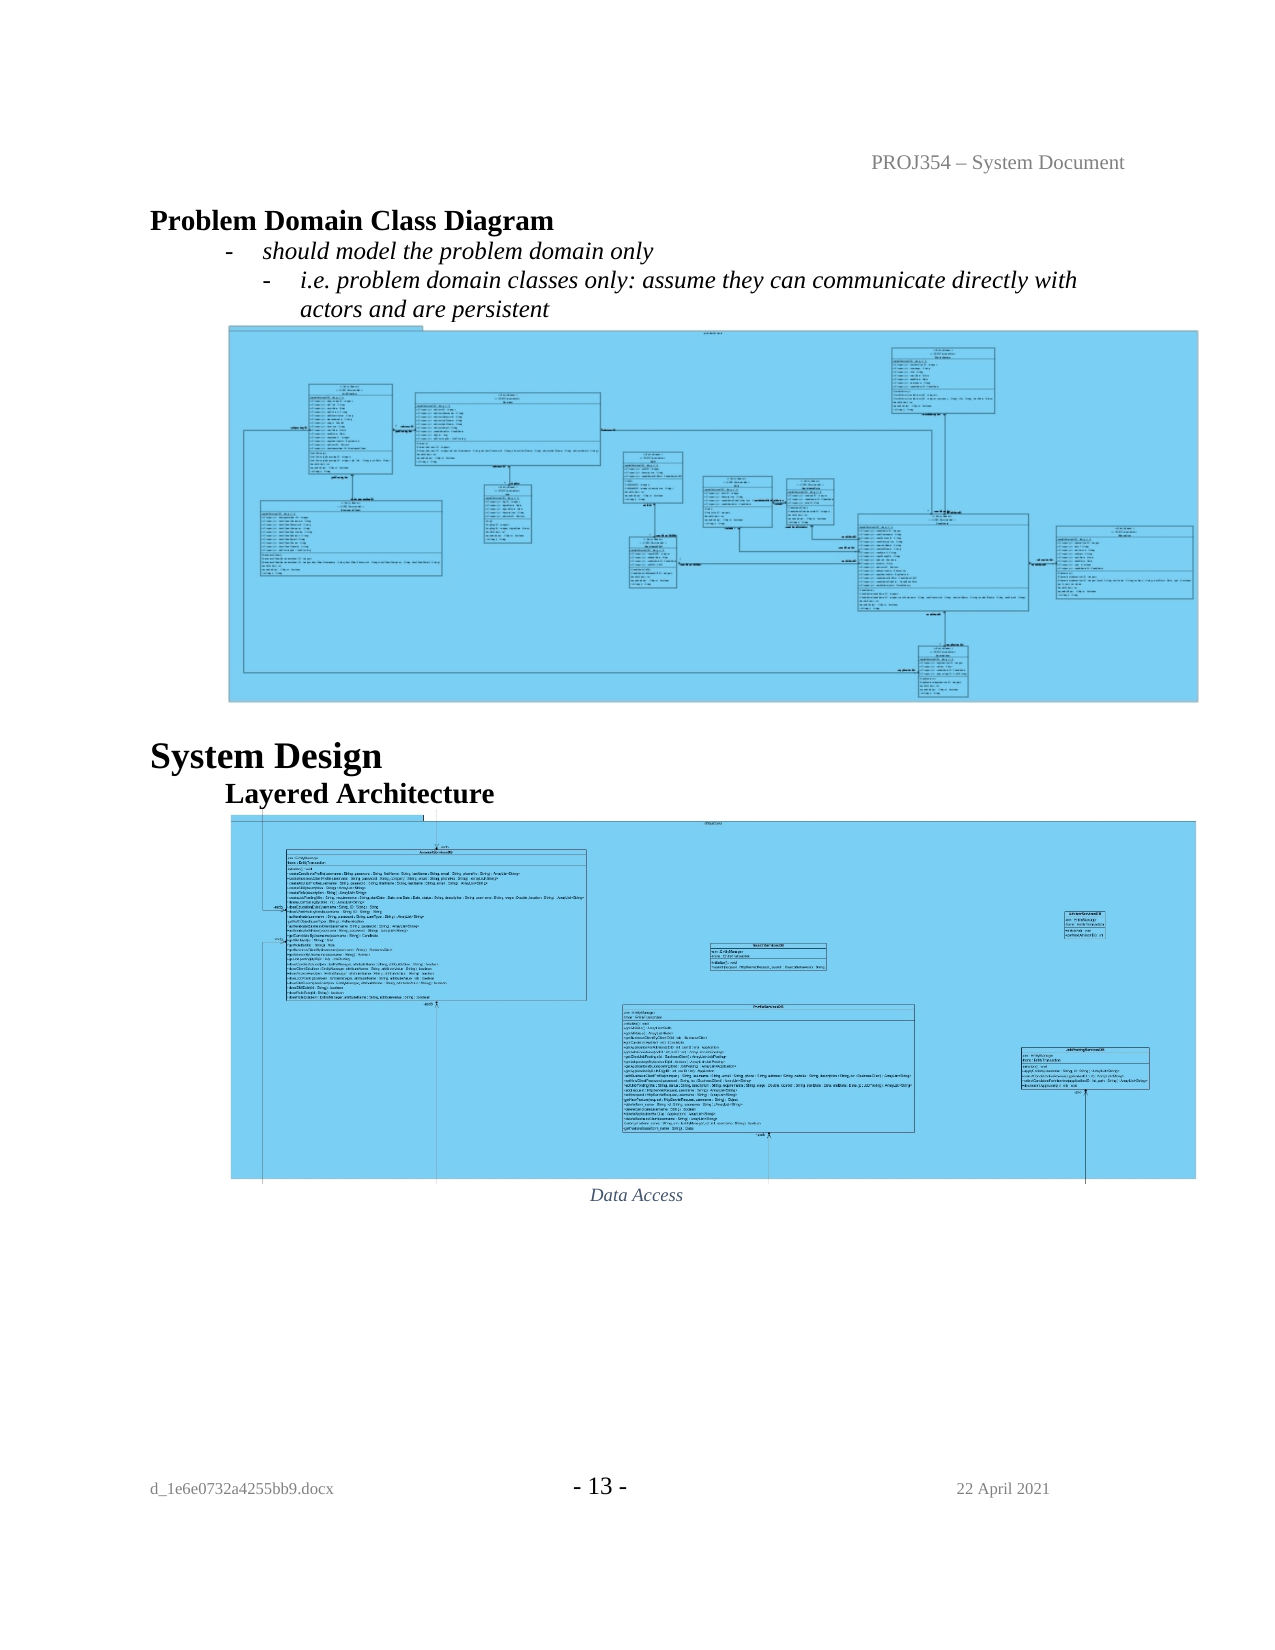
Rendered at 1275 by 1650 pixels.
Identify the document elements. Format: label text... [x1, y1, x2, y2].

list should model the problem domain only [225, 236, 1125, 265]
list i.e. problem domain classes only: assume they can communicate directly with actors and are persistent [262, 265, 1125, 322]
text Data Access [150, 1184, 1125, 1206]
subtitle System Design [150, 733, 1125, 776]
picture [225, 809, 1200, 1184]
picture [225, 322, 1200, 705]
text Layered Architecture [150, 776, 1125, 810]
subtitle Problem Domain Class Diagram [150, 203, 1125, 236]
